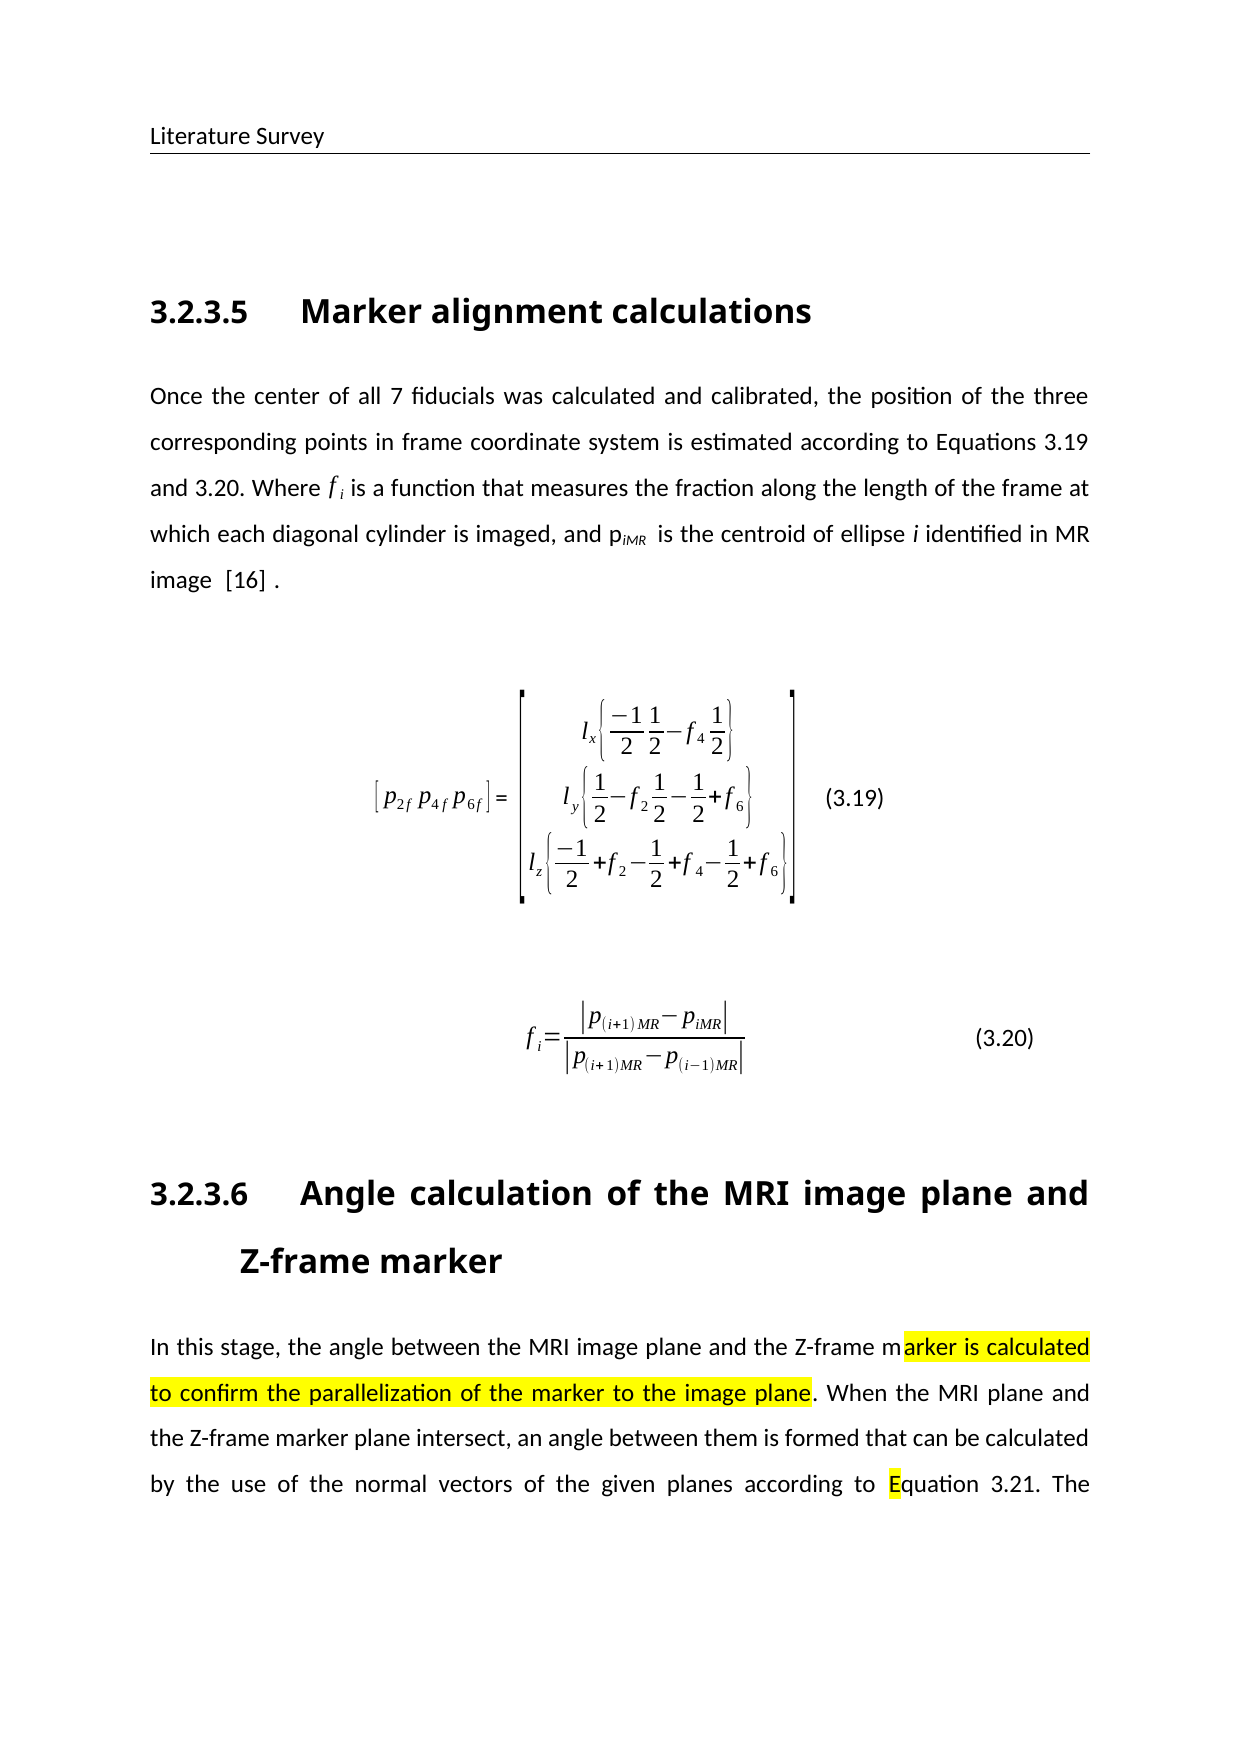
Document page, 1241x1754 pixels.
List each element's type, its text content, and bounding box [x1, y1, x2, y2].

text Once the center of all 7 fiducials was calculated and calibrated, the position of the three corresponding points in frame coordinate system is estimated according to Equations 3.19 and 3.20. Where is a function that measures the fraction along the length of the frame at which each diagonal cylinder is imaged, and piMR is the centroid of ellipse i identified in MR image . [150, 381, 1090, 595]
subtitle Angle calculation of the MRI image plane and Z-frame marker [150, 1170, 1090, 1283]
text (3.20) [450, 1000, 1090, 1076]
subtitle Marker alignment calculations [150, 287, 1090, 333]
text = (3.19) [300, 689, 1090, 906]
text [150, 1331, 1090, 1499]
